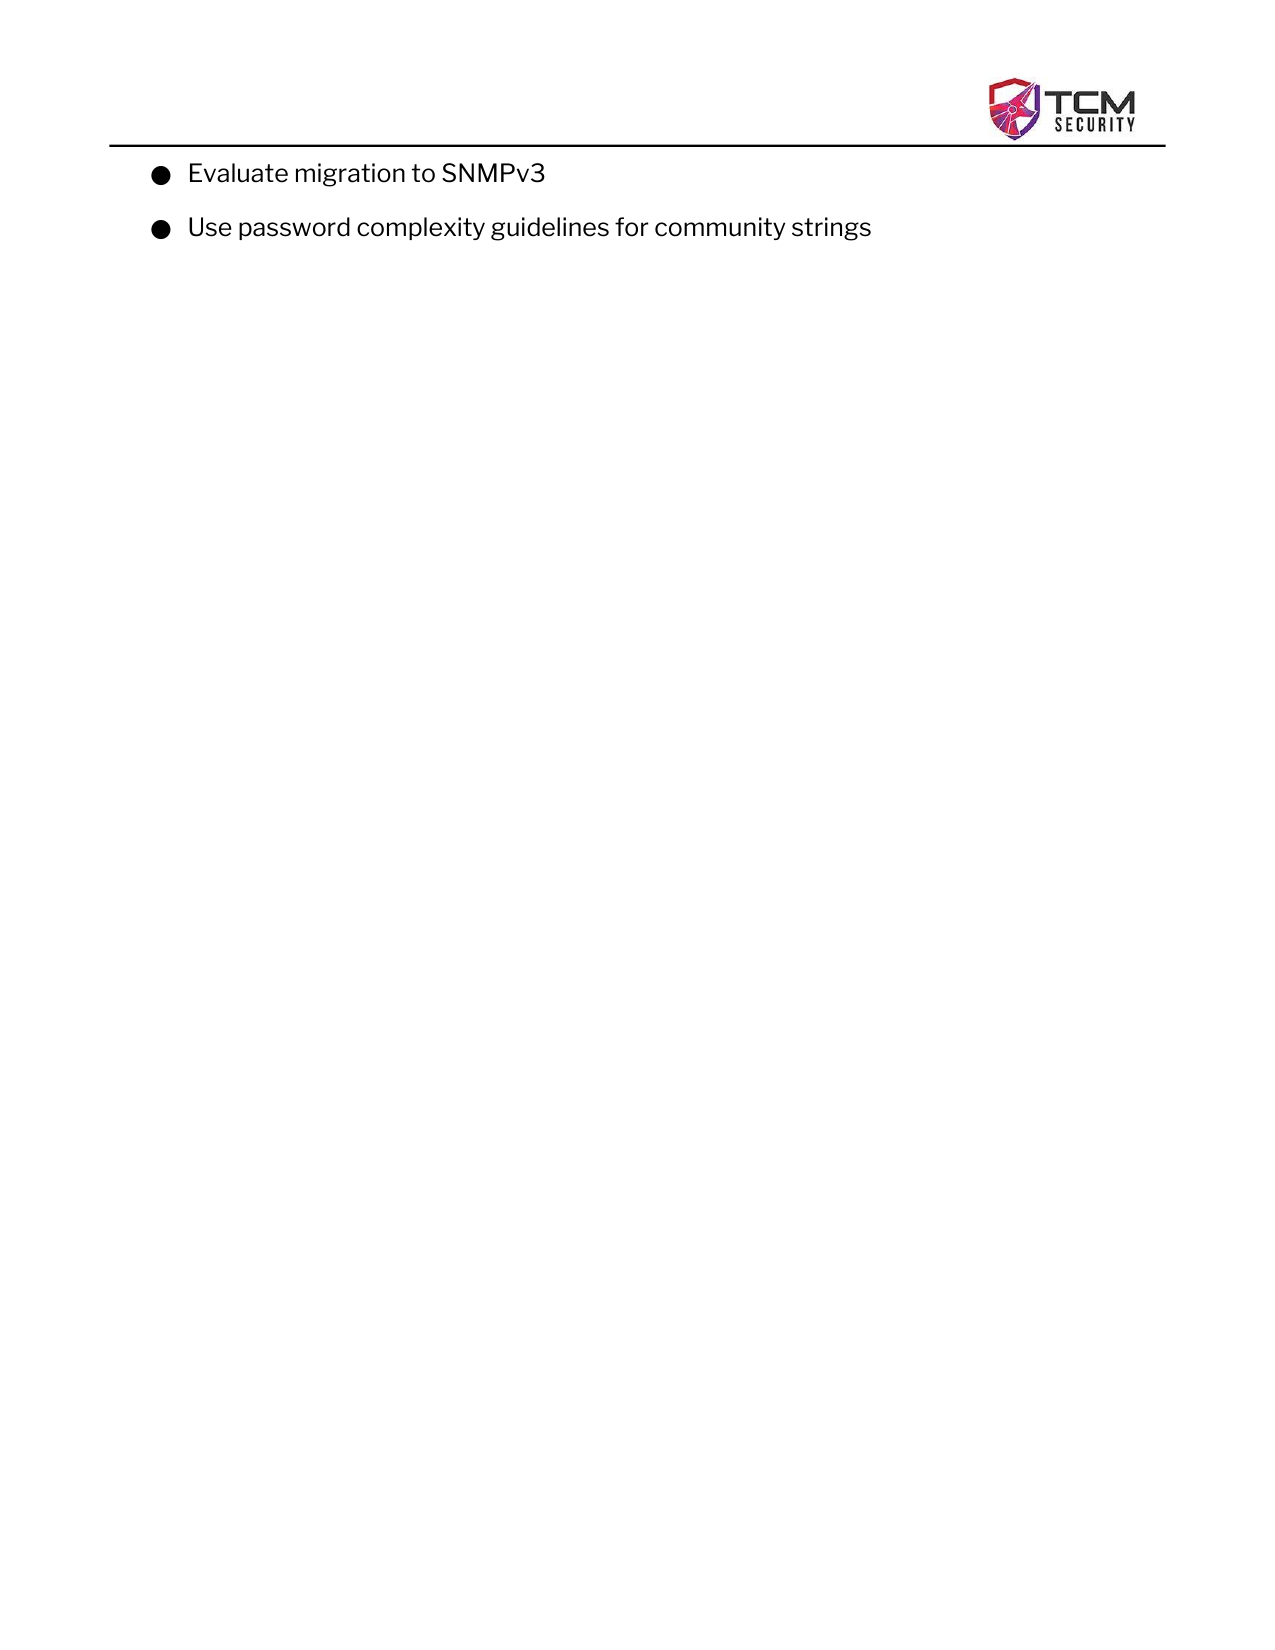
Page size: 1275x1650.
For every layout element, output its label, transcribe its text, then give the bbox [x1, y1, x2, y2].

list Evaluate migration to SNMPv3 [150, 146, 1187, 197]
list Use password complexity guidelines for community strings [150, 199, 1187, 251]
picture [988, 77, 1136, 141]
